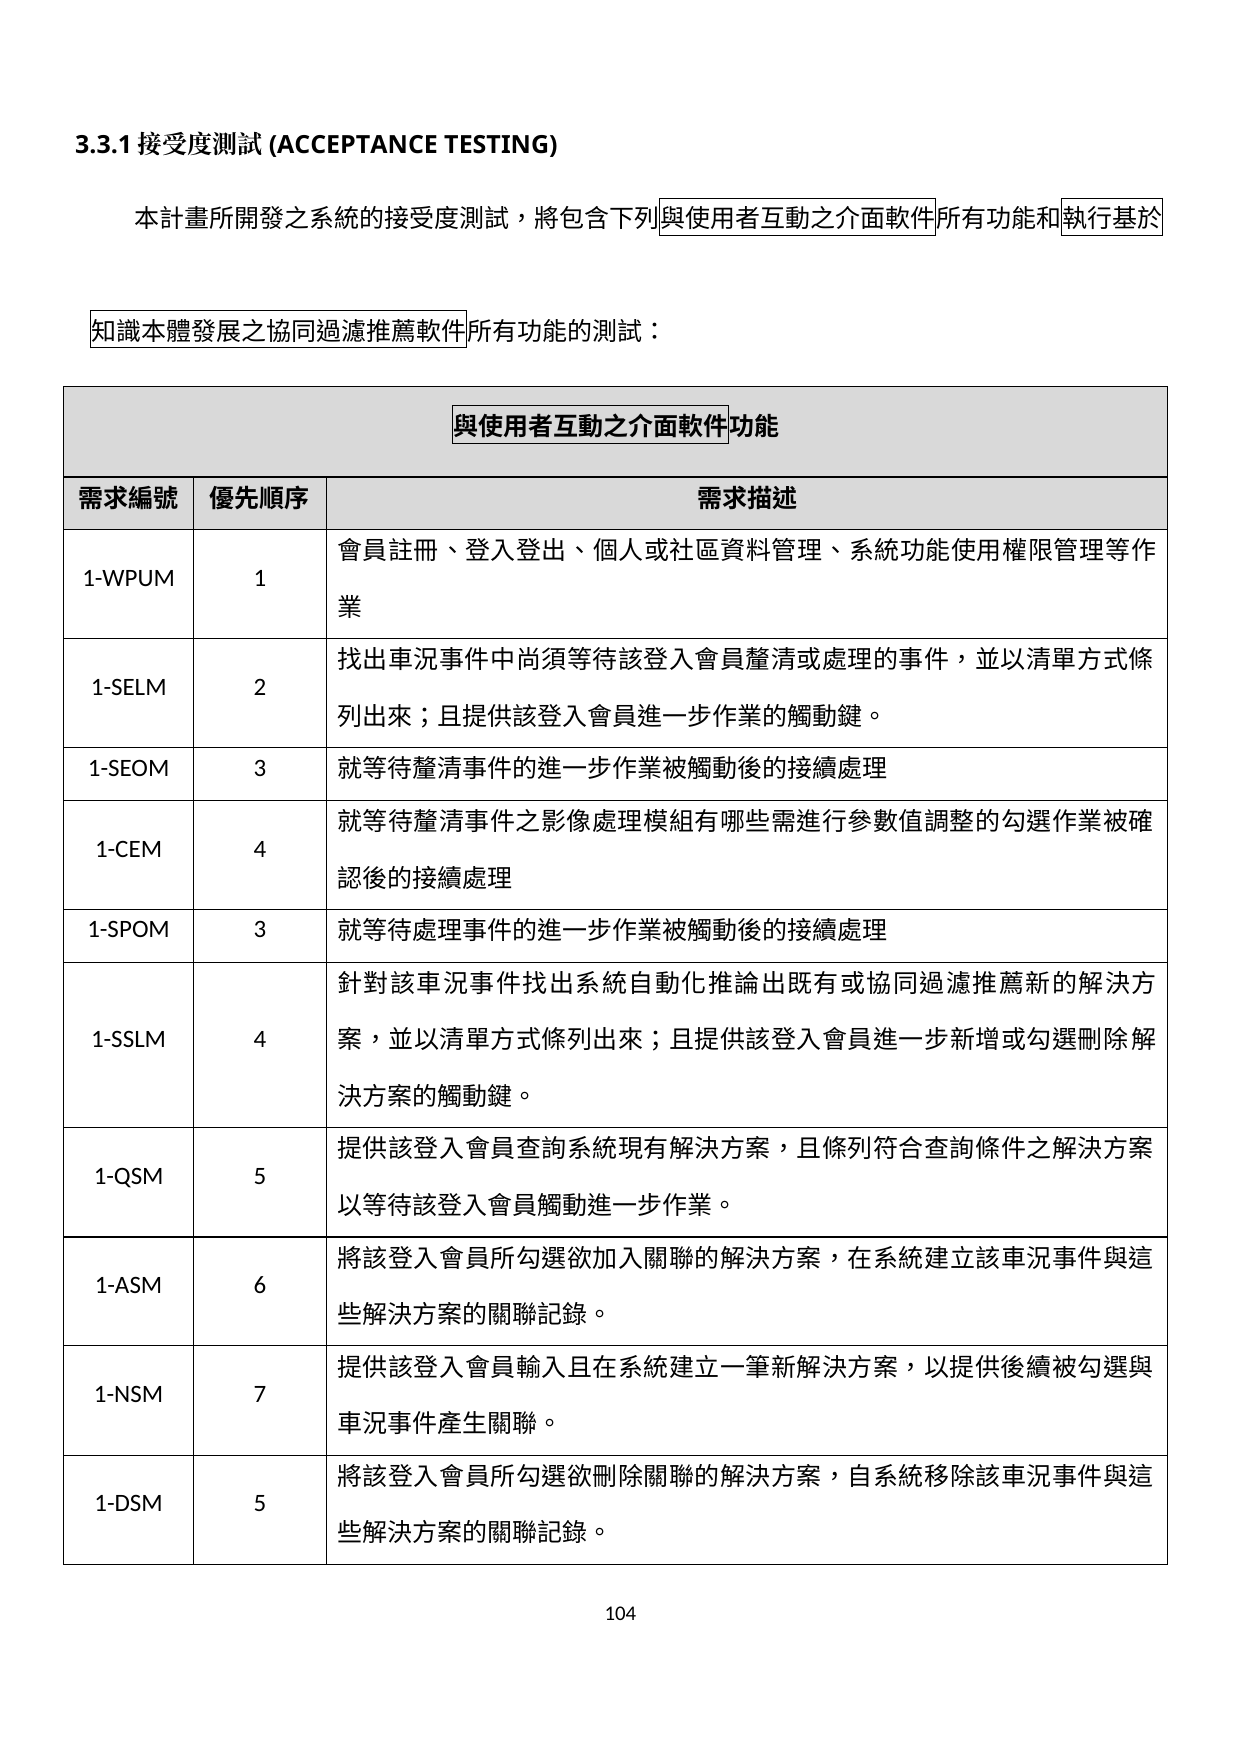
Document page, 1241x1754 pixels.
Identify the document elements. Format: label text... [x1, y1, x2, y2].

table_cell 1-SELM [64, 639, 193, 747]
table_cell 1-SPOM [64, 910, 193, 962]
table_cell 5 [194, 1456, 326, 1563]
table_cell 就等待釐清事件的進一步作業被觸動後的接續處理 [327, 748, 1167, 800]
table_cell 需求描述 [327, 478, 1167, 529]
table_cell 找出車況事件中尚須等待該登入會員釐清或處理的事件，並以清單方式條列出來；且提供該登入會員進一步作業的觸動鍵。 [327, 639, 1167, 747]
text 本計畫所開發之系統的接受度測試，將包含下列與使用者互動之介面軟件所有功能和執行基於知識本體發展之協同過濾推薦軟件所有功能的測試： [90, 179, 1165, 367]
table_cell 就等待處理事件的進一步作業被觸動後的接續處理 [327, 910, 1167, 962]
table_cell 1-SEOM [64, 748, 193, 800]
table_cell 需求編號 [64, 478, 193, 529]
table_cell 1-NSM [64, 1346, 193, 1454]
table_cell 1-WPUM [64, 530, 193, 638]
table_cell 4 [194, 963, 326, 1127]
table_cell 7 [194, 1346, 326, 1454]
table_cell 1-SSLM [64, 963, 193, 1127]
table_cell 1-CEM [64, 801, 193, 909]
table_cell 5 [194, 1128, 326, 1236]
table_cell 1-DSM [64, 1456, 193, 1563]
table_cell 1 [194, 530, 326, 638]
table_cell 提供該登入會員查詢系統現有解決方案，且條列符合查詢條件之解決方案以等待該登入會員觸動進一步作業。 [327, 1128, 1167, 1236]
table_cell 提供該登入會員輸入且在系統建立一筆新解決方案，以提供後續被勾選與車況事件產生關聯。 [327, 1346, 1167, 1454]
subtitle 3.3.1接受度測試 (ACCEPTANCE TESTING) [75, 125, 1165, 162]
table_header 與使用者互動之介面軟件功能 [64, 387, 1167, 476]
table_cell 針對該車況事件找出系統自動化推論出既有或協同過濾推薦新的解決方案，並以清單方式條列出來；且提供該登入會員進一步新增或勾選刪除解決方案的觸動鍵。 [327, 963, 1167, 1127]
table_cell 將該登入會員所勾選欲加入關聯的解決方案，在系統建立該車況事件與這些解決方案的關聯記錄。 [327, 1238, 1167, 1345]
table_cell 1-QSM [64, 1128, 193, 1236]
table_cell 優先順序 [194, 478, 326, 529]
table_cell 3 [194, 910, 326, 962]
table_cell 就等待釐清事件之影像處理模組有哪些需進行參數值調整的勾選作業被確認後的接續處理 [327, 801, 1167, 909]
table_cell 會員註冊、登入登出、個人或社區資料管理、系統功能使用權限管理等作業 [327, 530, 1167, 638]
table_cell 2 [194, 639, 326, 747]
table_cell 4 [194, 801, 326, 909]
table_cell 3 [194, 748, 326, 800]
table_cell 1-ASM [64, 1238, 193, 1345]
table_cell 6 [194, 1238, 326, 1345]
table_cell 將該登入會員所勾選欲刪除關聯的解決方案，自系統移除該車況事件與這些解決方案的關聯記錄。 [327, 1456, 1167, 1563]
